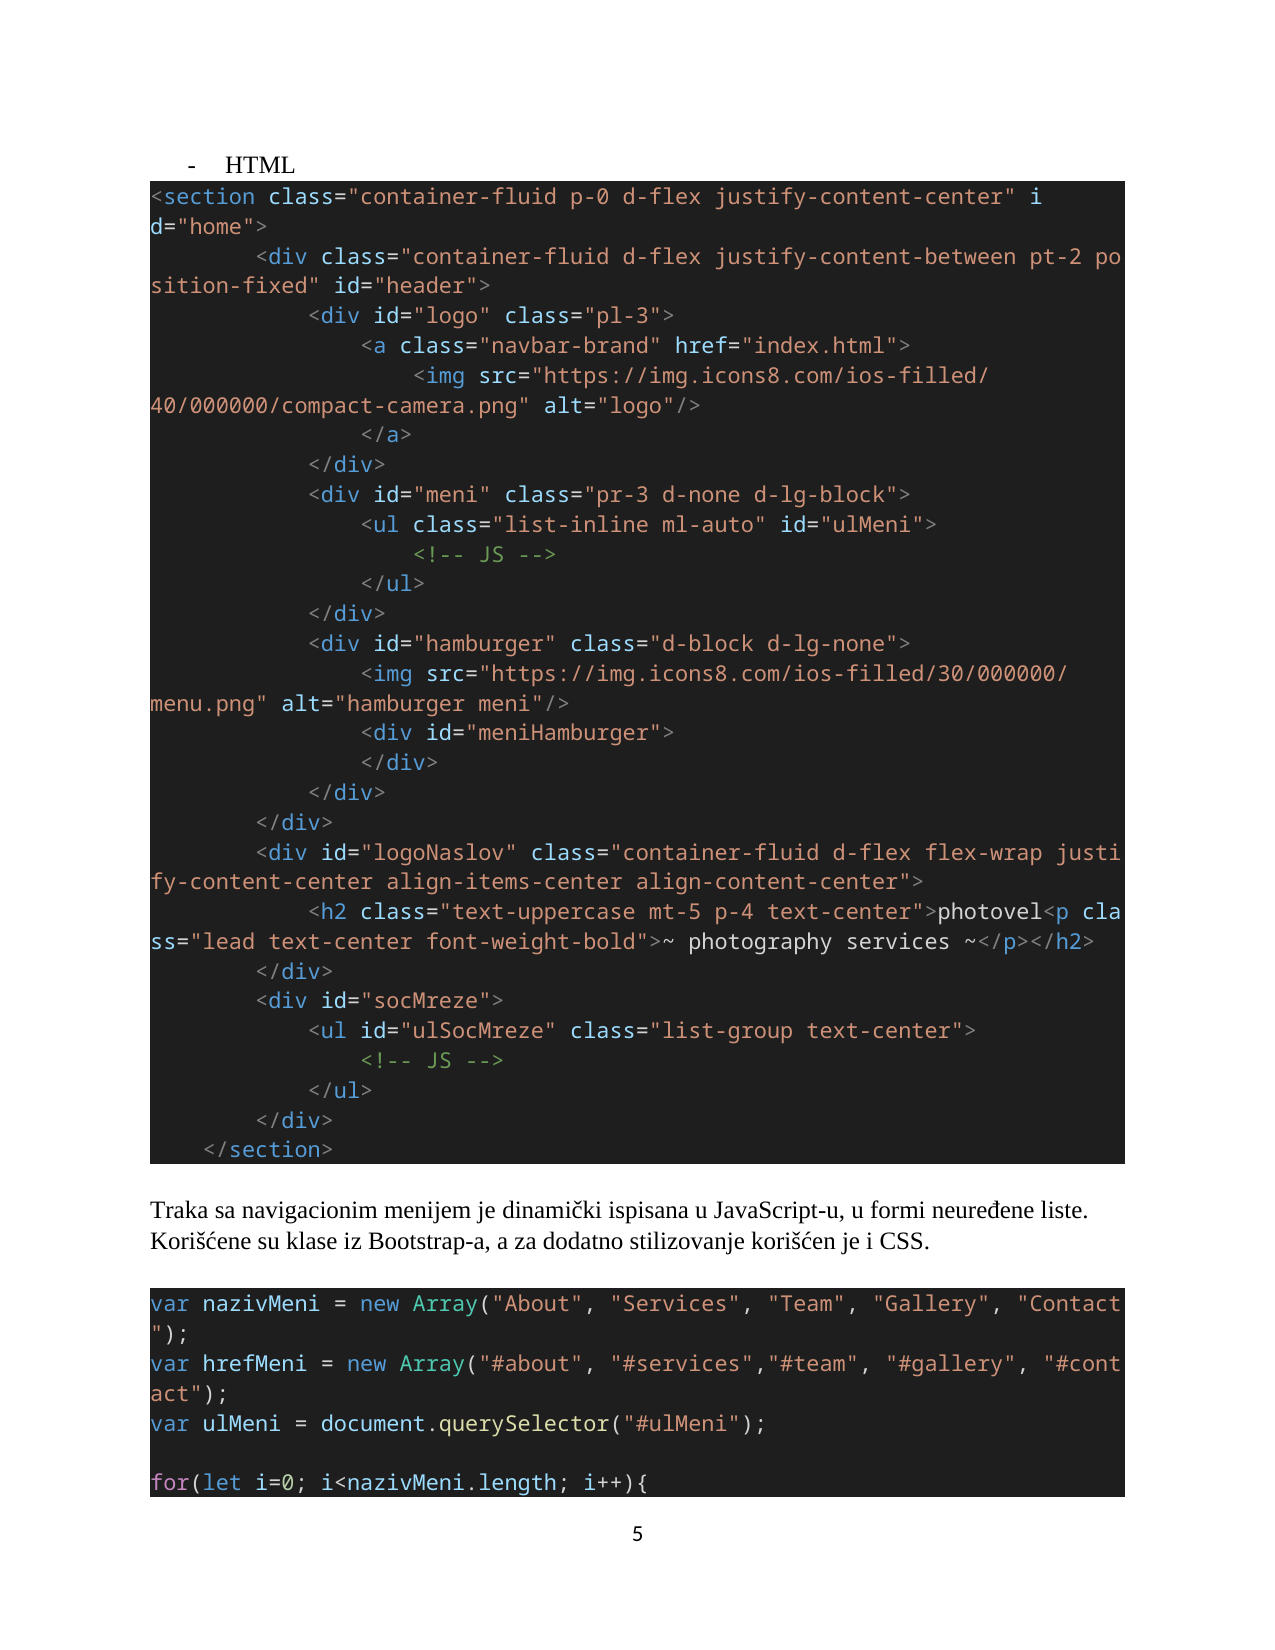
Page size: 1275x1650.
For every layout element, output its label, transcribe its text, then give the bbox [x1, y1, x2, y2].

text </div> [150, 449, 1125, 479]
text </div> [150, 807, 1125, 836]
text </div> [150, 956, 1125, 985]
text </div> [150, 777, 1125, 807]
text <div id="meni" class="pr-3 d-none d-lg-block"> [150, 479, 1125, 509]
text <h2 class="text-uppercase mt-5 p-4 text-center">photovel<p class="lead text-center font-weight-bold">~ photography services ~</p></h2> [150, 896, 1125, 956]
text <img src="https://img.icons8.com/ios-filled/40/000000/compact-camera.png" alt="logo"/> [150, 360, 1125, 419]
text <div id="socMreze"> [150, 985, 1125, 1015]
text <!-- JS --> [150, 1045, 1125, 1075]
text for(let i=0; i<nazivMeni.length; i++){ [150, 1467, 1125, 1497]
text <div id="logoNaslov" class="container-fluid d-flex flex-wrap justify-content-center align-items-center align-content-center"> [150, 836, 1125, 896]
text </div> [150, 747, 1125, 777]
text var hrefMeni = new Array("#about", "#services","#team", "#gallery", "#contact"); [150, 1348, 1125, 1407]
text <div id="hamburger" class="d-block d-lg-none"> [150, 628, 1125, 658]
list HTML [187, 150, 1125, 179]
text var ulMeni = document.querySelector("#ulMeni"); [150, 1407, 1125, 1437]
text Traka sa navigacionim menijem je dinamički ispisana u JavaScript-u, u formi neuređene liste. Korišćene su klase iz Bootstrap-a, a za dodatno stilizovanje korišćen je i CSS. [150, 1195, 1125, 1255]
text <section class="container-fluid p-0 d-flex justify-content-center" id="home"> [150, 181, 1125, 241]
text <ul id="ulSocMreze" class="list-group text-center"> [150, 1015, 1125, 1045]
text </div> [150, 598, 1125, 628]
text <div class="container-fluid d-flex justify-content-between pt-2 position-fixed" id="header"> [150, 241, 1125, 300]
text <ul class="list-inline ml-auto" id="ulMeni"> [150, 509, 1125, 538]
text <div id="meniHamburger"> [150, 717, 1125, 747]
text </ul> [150, 568, 1125, 598]
text <a class="navbar-brand" href="index.html"> [150, 330, 1125, 360]
text </div> [150, 1104, 1125, 1134]
text <!-- JS --> [150, 538, 1125, 568]
text <img src="https://img.icons8.com/ios-filled/30/000000/menu.png" alt="hamburger meni"/> [150, 658, 1125, 717]
text </section> [150, 1134, 1125, 1164]
text </a> [150, 419, 1125, 449]
text </ul> [150, 1075, 1125, 1104]
text var nazivMeni = new Array("About", "Services", "Team", "Gallery", "Contact"); [150, 1288, 1125, 1348]
text <div id="logo" class="pl-3"> [150, 300, 1125, 330]
